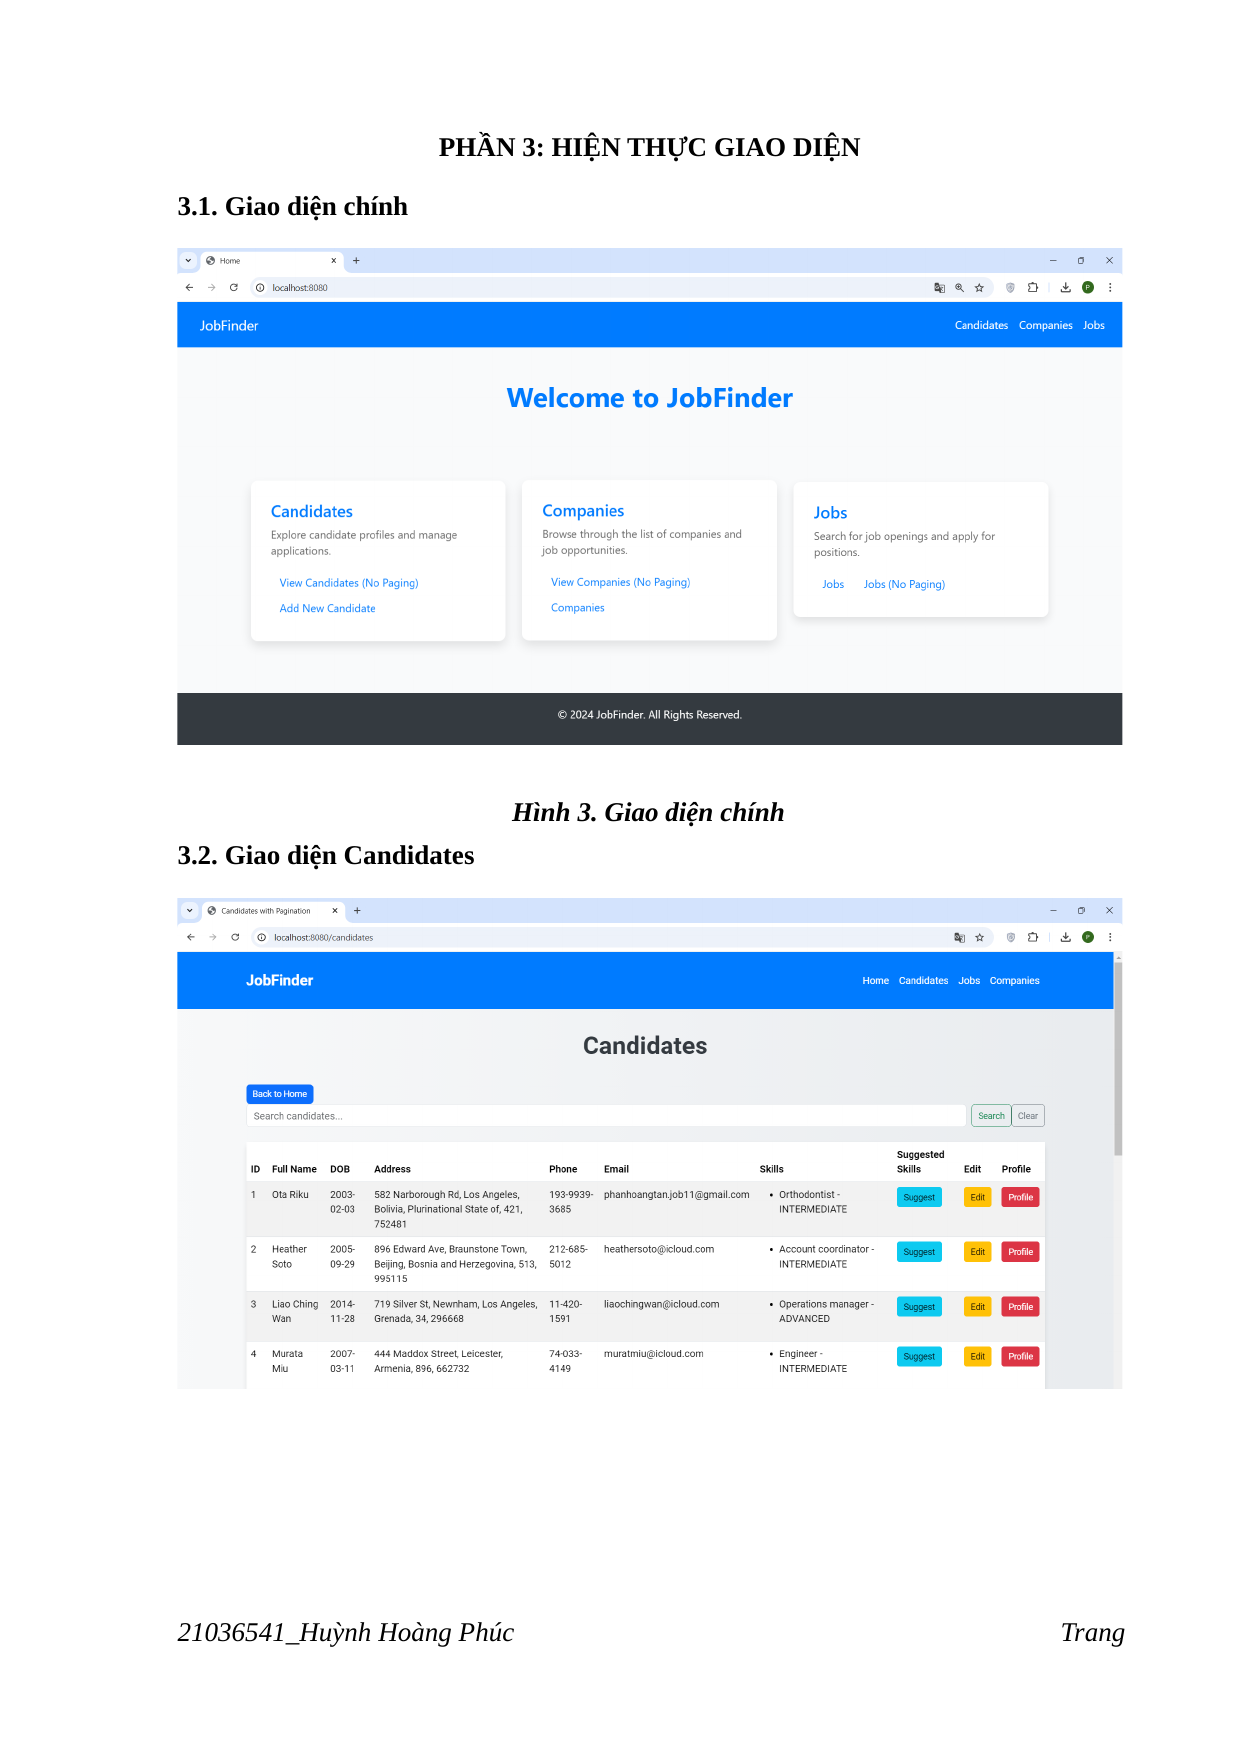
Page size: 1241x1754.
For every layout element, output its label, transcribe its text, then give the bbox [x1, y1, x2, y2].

picture [177, 248, 1123, 745]
picture [177, 898, 1123, 1389]
text PHẦN 3: HIỆN THỰC GIAO DIỆN [177, 131, 1122, 162]
text 3.1. Giao diện chính [177, 190, 1122, 221]
text 3.2. Giao diện Candidates [177, 839, 1122, 870]
